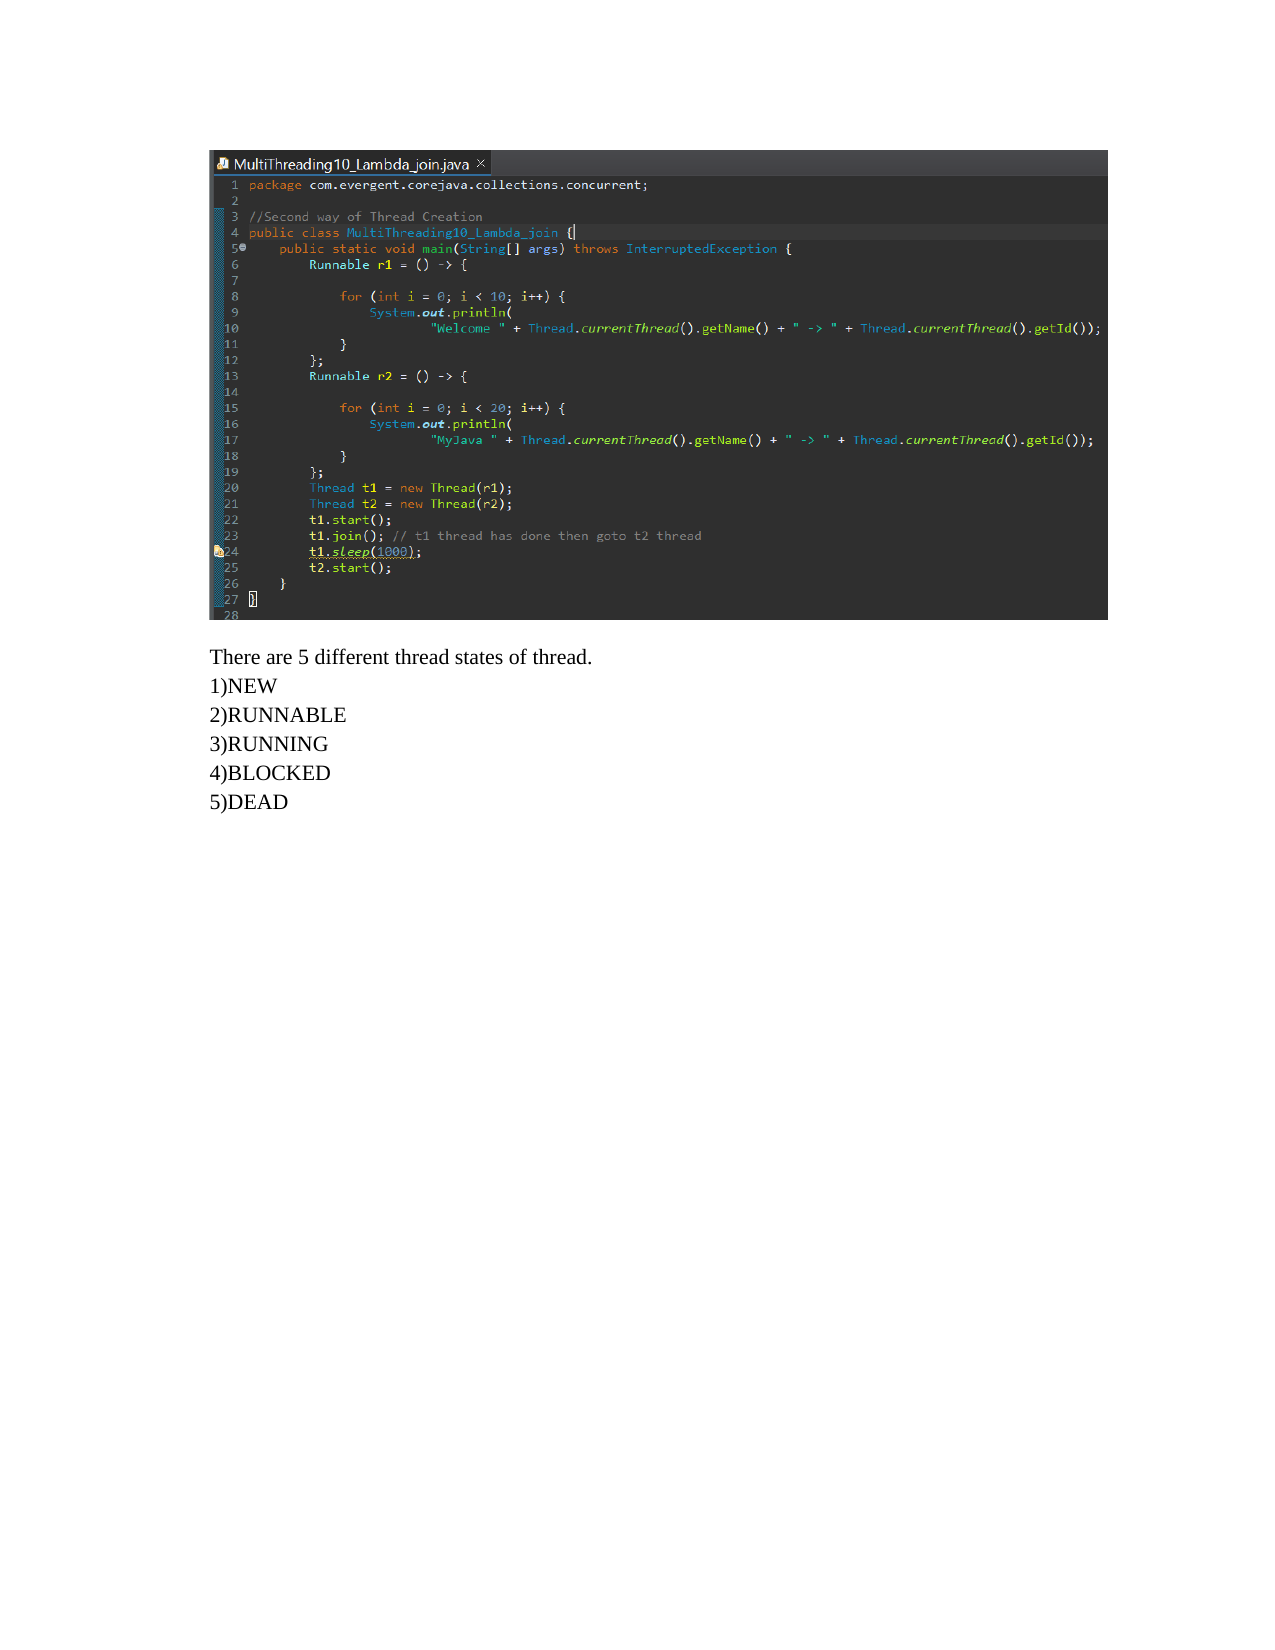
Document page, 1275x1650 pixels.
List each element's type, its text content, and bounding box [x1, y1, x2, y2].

list There are 5 different thread states of thread. 1)NEW 2)RUNNABLE 3)RUNNING 4)BLOCKED 5)DEAD [209, 644, 1087, 814]
picture [209, 150, 1108, 620]
